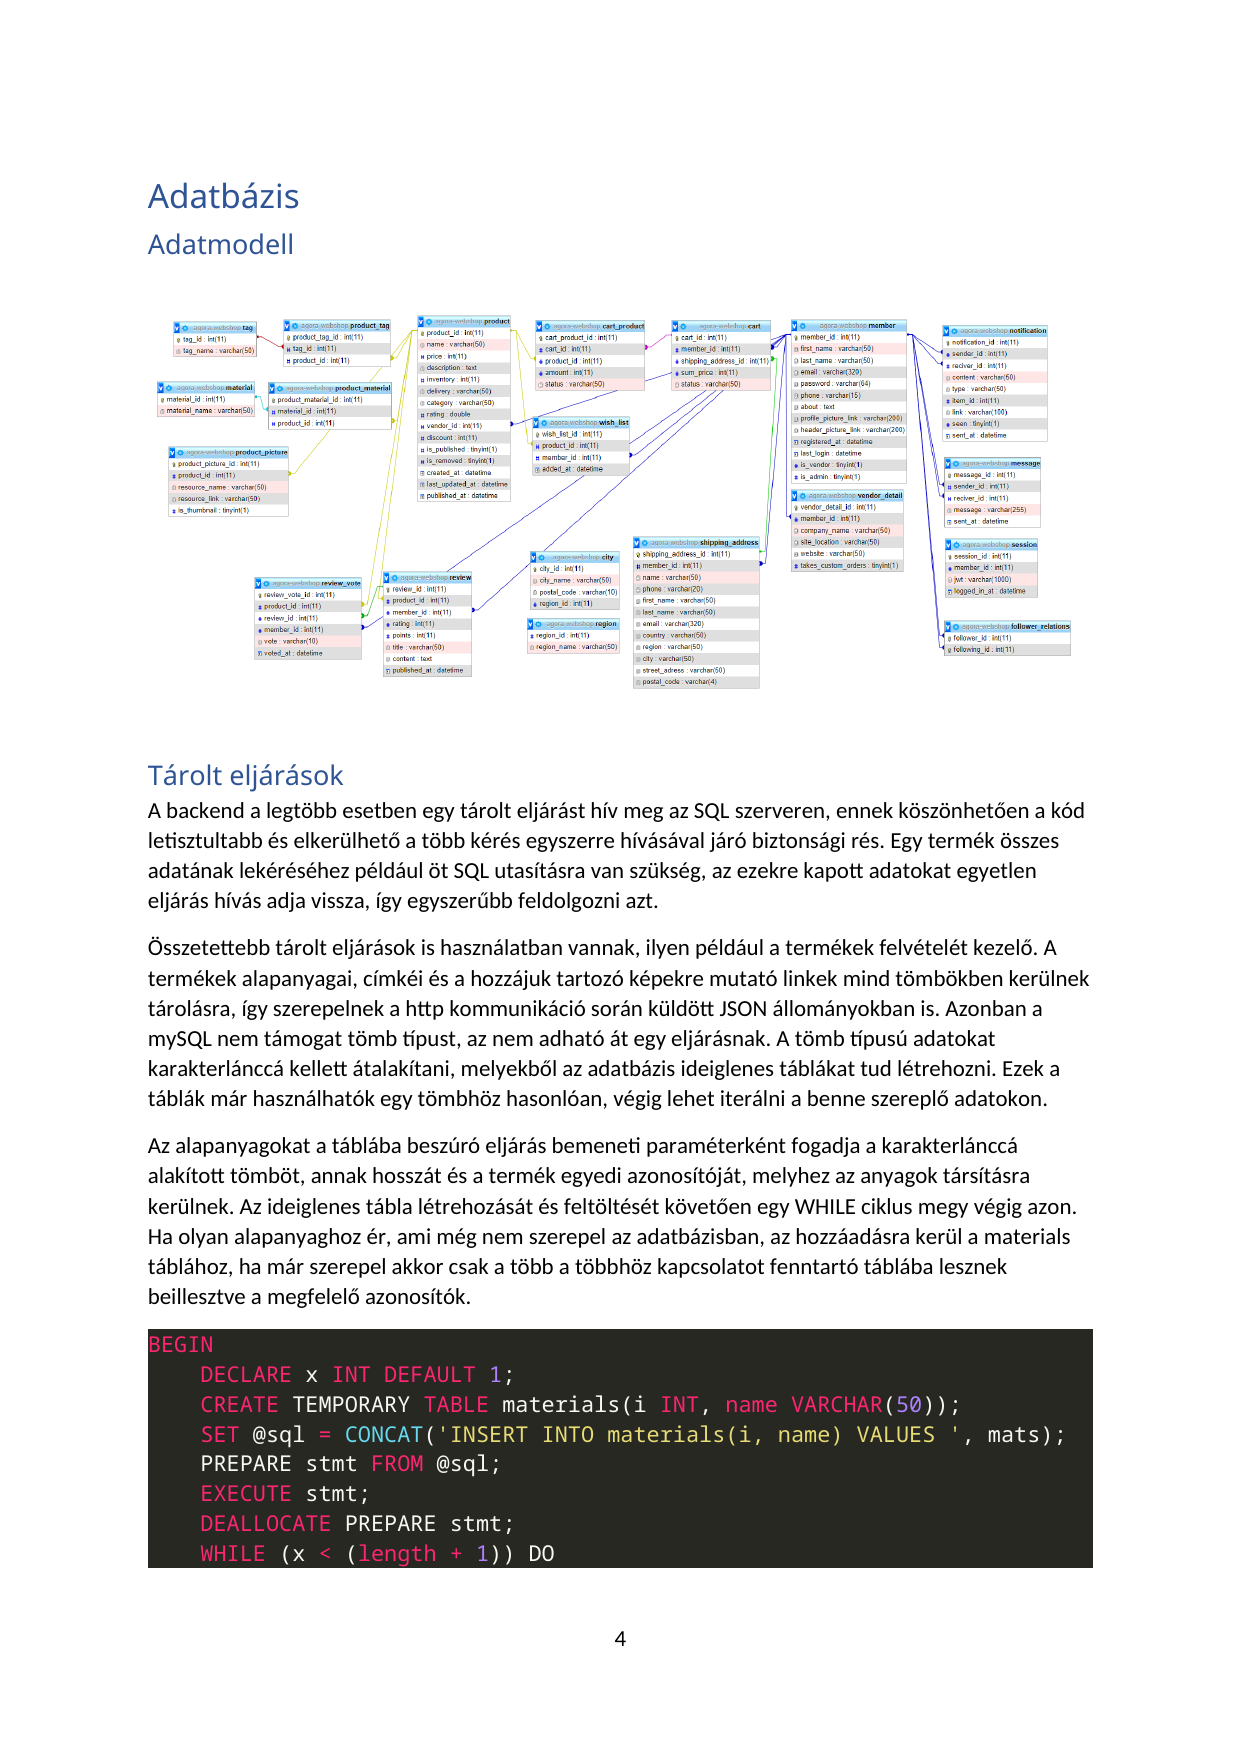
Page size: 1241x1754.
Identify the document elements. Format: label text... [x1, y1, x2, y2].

text DEALLOCATE PREPARE stmt; [148, 1508, 1093, 1538]
subtitle Adatmodell [148, 226, 1093, 263]
text Az alapanyagokat a táblába beszúró eljárás bemeneti paraméterként fogadja a karakterlánccá alakított tömböt, annak hosszát és a termék egyedi azonosítóját, melyhez az anyagok társításra kerülnek. Az ideiglenes tábla létrehozását és feltöltését követően egy WHILE ciklus megy végig azon. Ha olyan alapanyaghoz ér, ami még nem szerepel az adatbázisban, az hozzáadásra kerül a materials táblához, ha már szerepel akkor csak a több a többhöz kapcsolatot fenntartó táblába lesznek beillesztve a megfelelő azonosítók. [148, 1131, 1093, 1310]
text CREATE TEMPORARY TABLE materials(i INT, name VARCHAR(50)); [148, 1389, 1093, 1419]
text A backend a legtöbb esetben egy tárolt eljárást hív meg az SQL szerveren, ennek köszönhetően a kód letisztultabb és elkerülhető a több kérés egyszerre hívásával járó biztonsági rés. Egy termék összes adatának lekéréséhez például öt SQL utasításra van szükség, az ezekre kapott adatokat egyetlen eljárás hívás adja vissza, így egyszerűbb feldolgozni azt. [148, 796, 1093, 914]
text Összetettebb tárolt eljárások is használatban vannak, ilyen például a termékek felvételét kezelő. A termékek alapanyagai, címkéi és a hozzájuk tartozó képekre mutató linkek mind tömbökben kerülnek tárolásra, így szerepelnek a http kommunikáció során küldött JSON állományokban is. Azonban a mySQL nem támogat tömb típust, az nem adható át egy eljárásnak. A tömb típusú adatokat karakterlánccá kellett átalakítani, melyekből az adatbázis ideiglenes táblákat tud létrehozni. Ezek a táblák már használhatók egy tömbhöz hasonlóan, végig lehet iterálni a benne szereplő adatokon. [148, 933, 1093, 1112]
text EXECUTE stmt; [148, 1478, 1093, 1508]
text BEGIN [148, 1329, 1093, 1359]
text DECLARE x INT DEFAULT 1; [148, 1359, 1093, 1389]
text SET @sql = CONCAT('INSERT INTO materials(i, name) VALUES ', mats); [148, 1419, 1093, 1448]
subtitle Adatbázis [148, 173, 1093, 218]
text WHILE (x < (length + 1)) DO [148, 1538, 1093, 1568]
text PREPARE stmt FROM @sql; [148, 1448, 1093, 1478]
picture [146, 265, 1087, 709]
